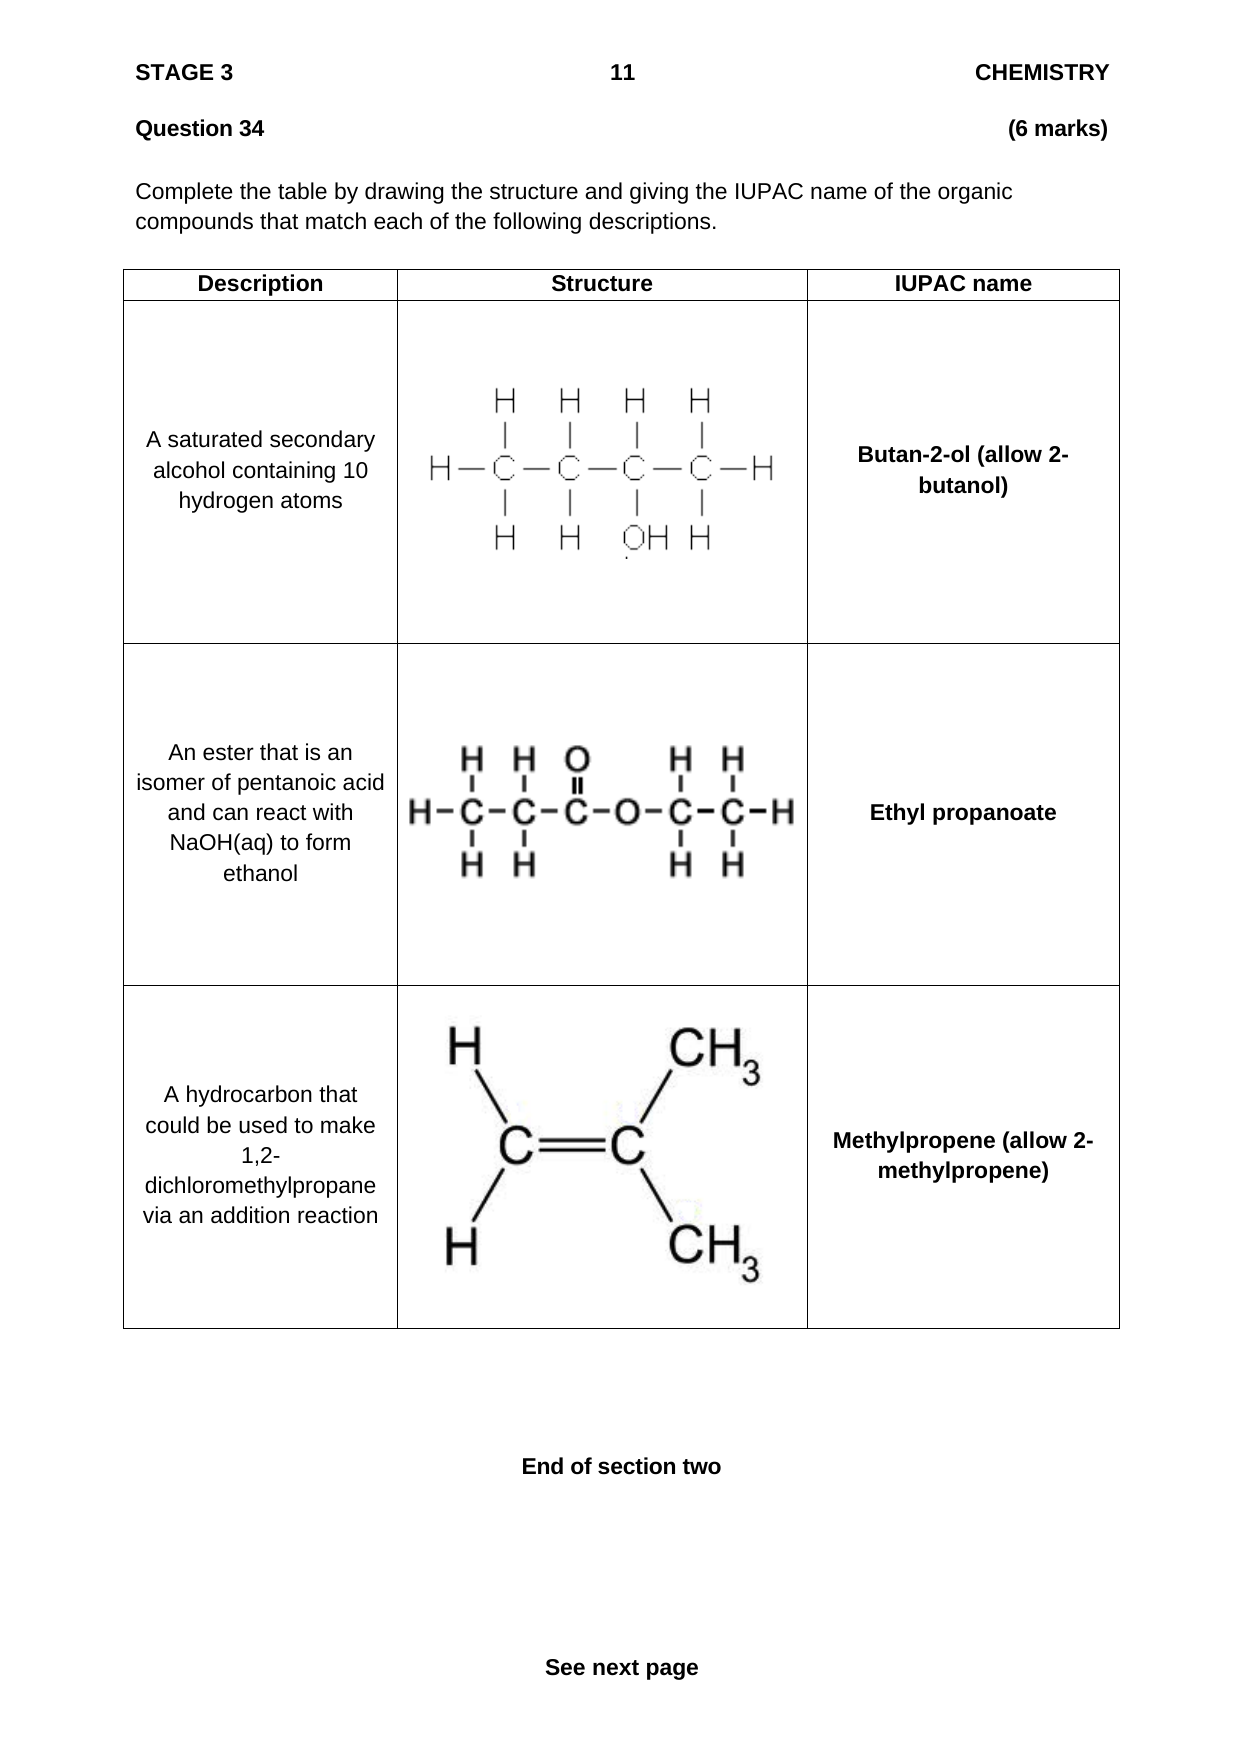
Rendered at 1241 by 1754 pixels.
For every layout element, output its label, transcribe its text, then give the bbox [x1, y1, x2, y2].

table_cell An ester that is an isomer of pentanoic acid and can react with NaOH(aq) to form ethanol [124, 644, 397, 985]
table_cell Butan-2-ol (allow 2-butanol) [808, 301, 1119, 643]
list End of section two [135, 1453, 1108, 1479]
table_header Description [124, 270, 397, 300]
table_header IUPAC name [808, 270, 1119, 300]
table_cell A hydrocarbon that could be used to make 1,2-dichloromethylpropane via an addition reaction [124, 986, 397, 1328]
table_cell A saturated secondary alcohol containing 10 hydrogen atoms [124, 301, 397, 643]
list Question 34 (6 marks) [135, 114, 1108, 141]
table_cell [398, 644, 807, 985]
table_cell Methylpropene (allow 2-methylpropene) [808, 986, 1119, 1328]
table_cell [398, 986, 807, 1328]
text Complete the table by drawing the structure and giving the IUPAC name of the organic compounds that match each of the following descriptions. [135, 178, 1108, 234]
table_header Structure [398, 270, 807, 300]
table_cell [398, 301, 807, 643]
picture [408, 744, 796, 881]
picture [425, 380, 779, 559]
picture [430, 1014, 774, 1296]
table_cell Ethyl propanoate [808, 644, 1119, 985]
